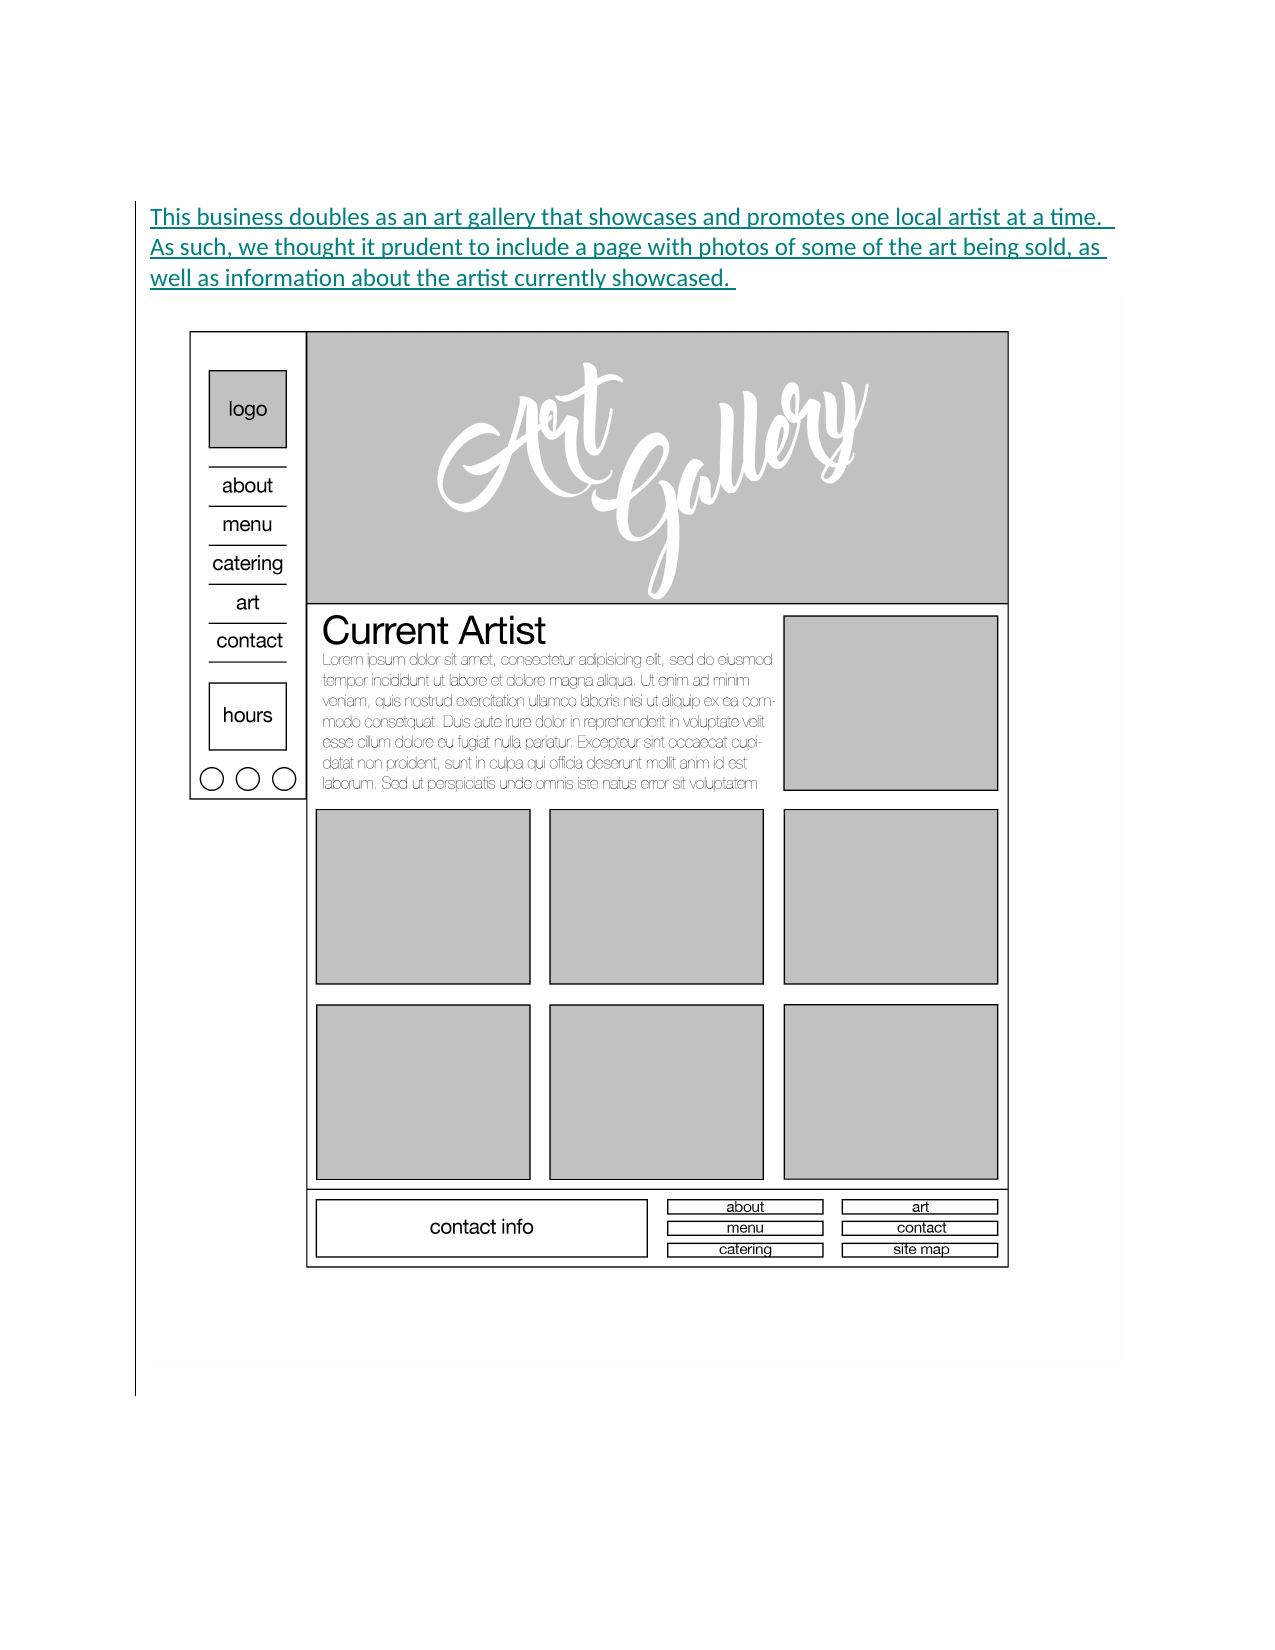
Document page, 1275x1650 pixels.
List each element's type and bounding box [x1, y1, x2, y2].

picture [150, 292, 1125, 1365]
